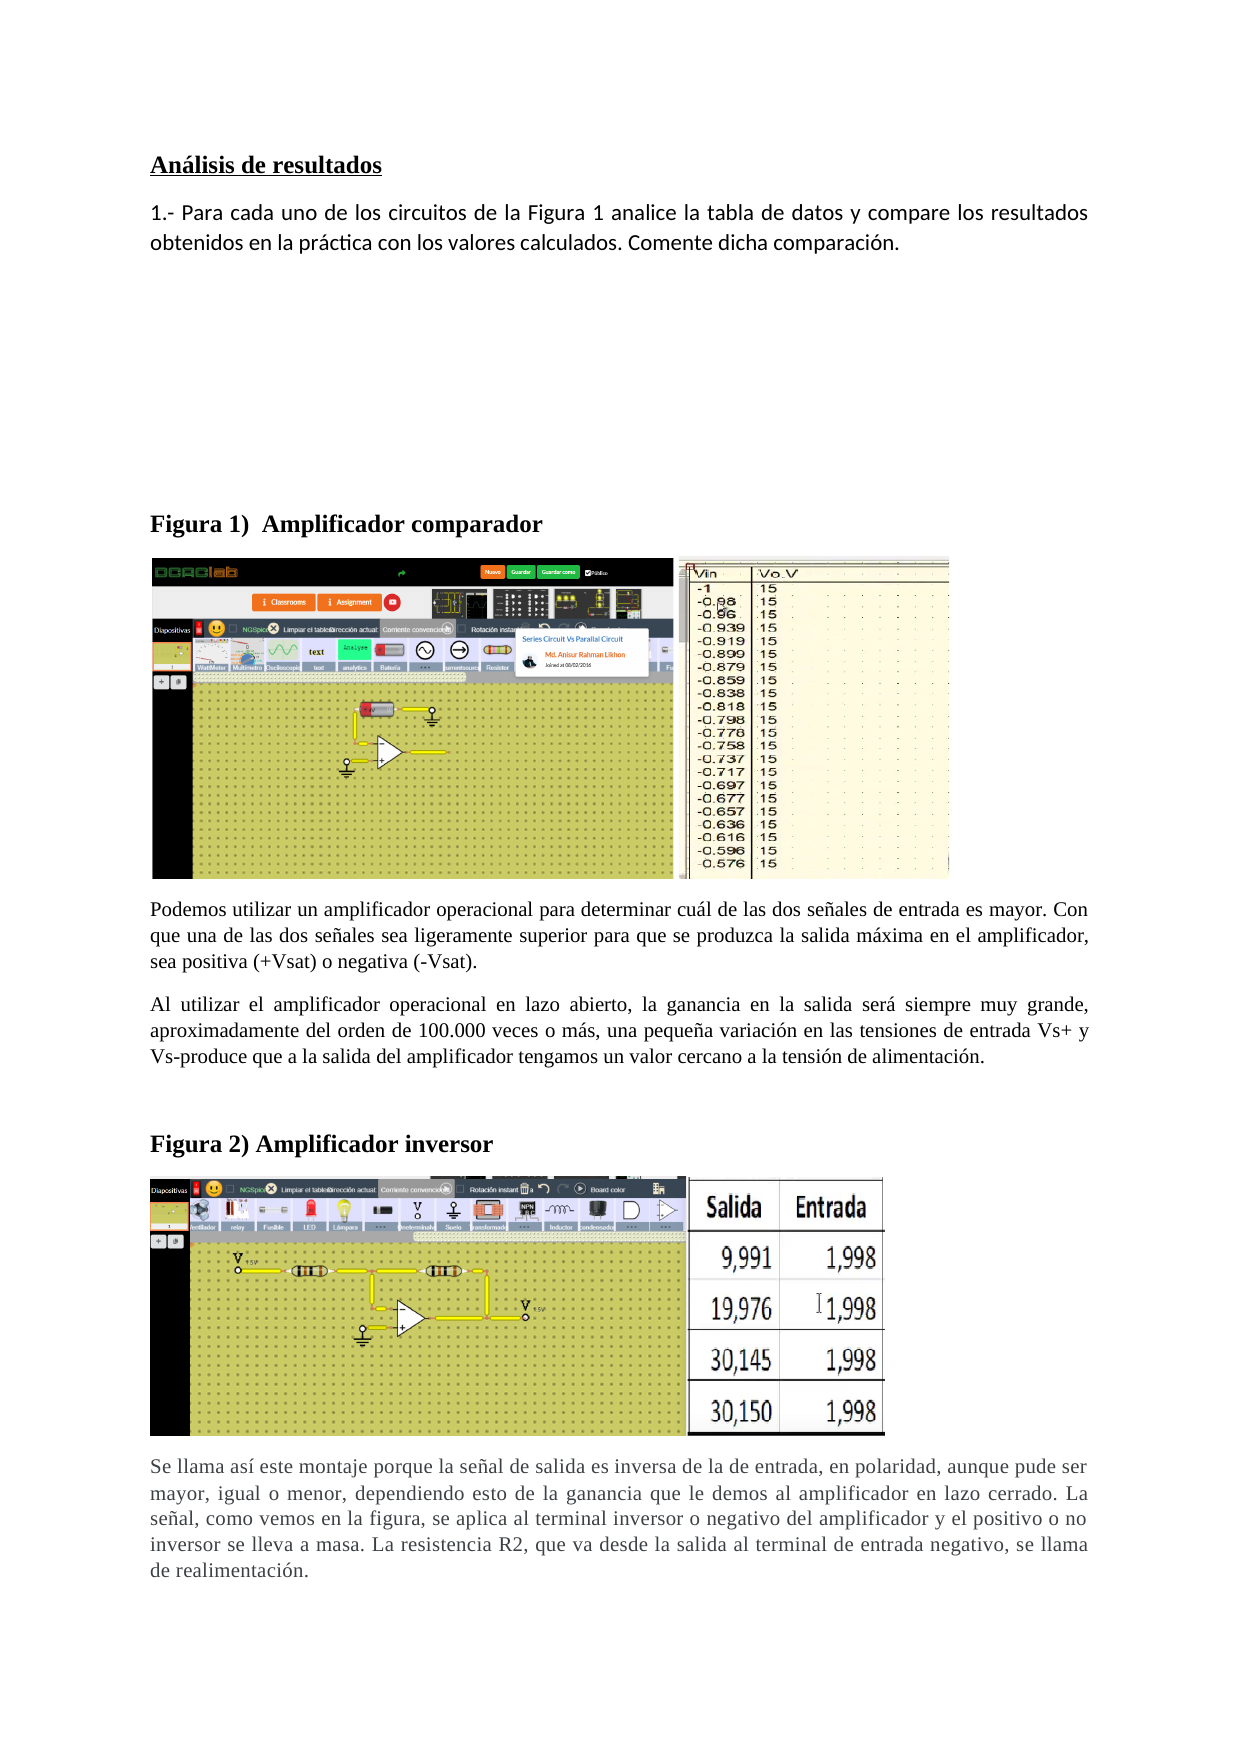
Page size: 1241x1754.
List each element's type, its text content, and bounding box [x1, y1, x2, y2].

text Al utilizar el amplificador operacional en lazo abierto, la ganancia en la salida será siempre muy grande, aproximadamente del orden de 100.000 veces o más, una pequeña variación en las tensiones de entrada Vs+ y Vs-produce que a la salida del amplificador tengamos un valor cercano a la tensión de alimentación. [150, 992, 1090, 1068]
text Figura 1) Amplificador comparador [150, 509, 1090, 538]
text Se llama así este montaje porque la señal de salida es inversa de la de entrada, en polaridad, aunque pude ser mayor, igual o menor, dependiendo esto de la ganancia que le demos al amplificador en lazo cerrado. La señal, como vemos en la figura, se aplica al terminal inversor o negativo del amplificador y el positivo o no inversor se lleva a masa. La resistencia R2, que va desde la salida al terminal de entrada negativo, se llama de realimentación. [150, 1454, 1090, 1582]
text 1.- Para cada uno de los circuitos de la Figura 1 analice la tabla de datos y compare los resultados obtenidos en la práctica con los valores calculados. Comente dicha comparación. [150, 198, 1090, 256]
text Podemos utilizar un amplificador operacional para determinar cuál de las dos señales de entrada es mayor. Con que una de las dos señales sea ligeramente superior para que se produzca la salida máxima en el amplificador, sea positiva (+Vsat) o negativa (-Vsat). [150, 897, 1090, 973]
picture [678, 556, 950, 879]
picture [150, 1176, 885, 1436]
text Análisis de resultados [150, 150, 1090, 179]
picture [152, 558, 674, 879]
text Figura 2) Amplificador inversor [150, 1129, 1090, 1158]
